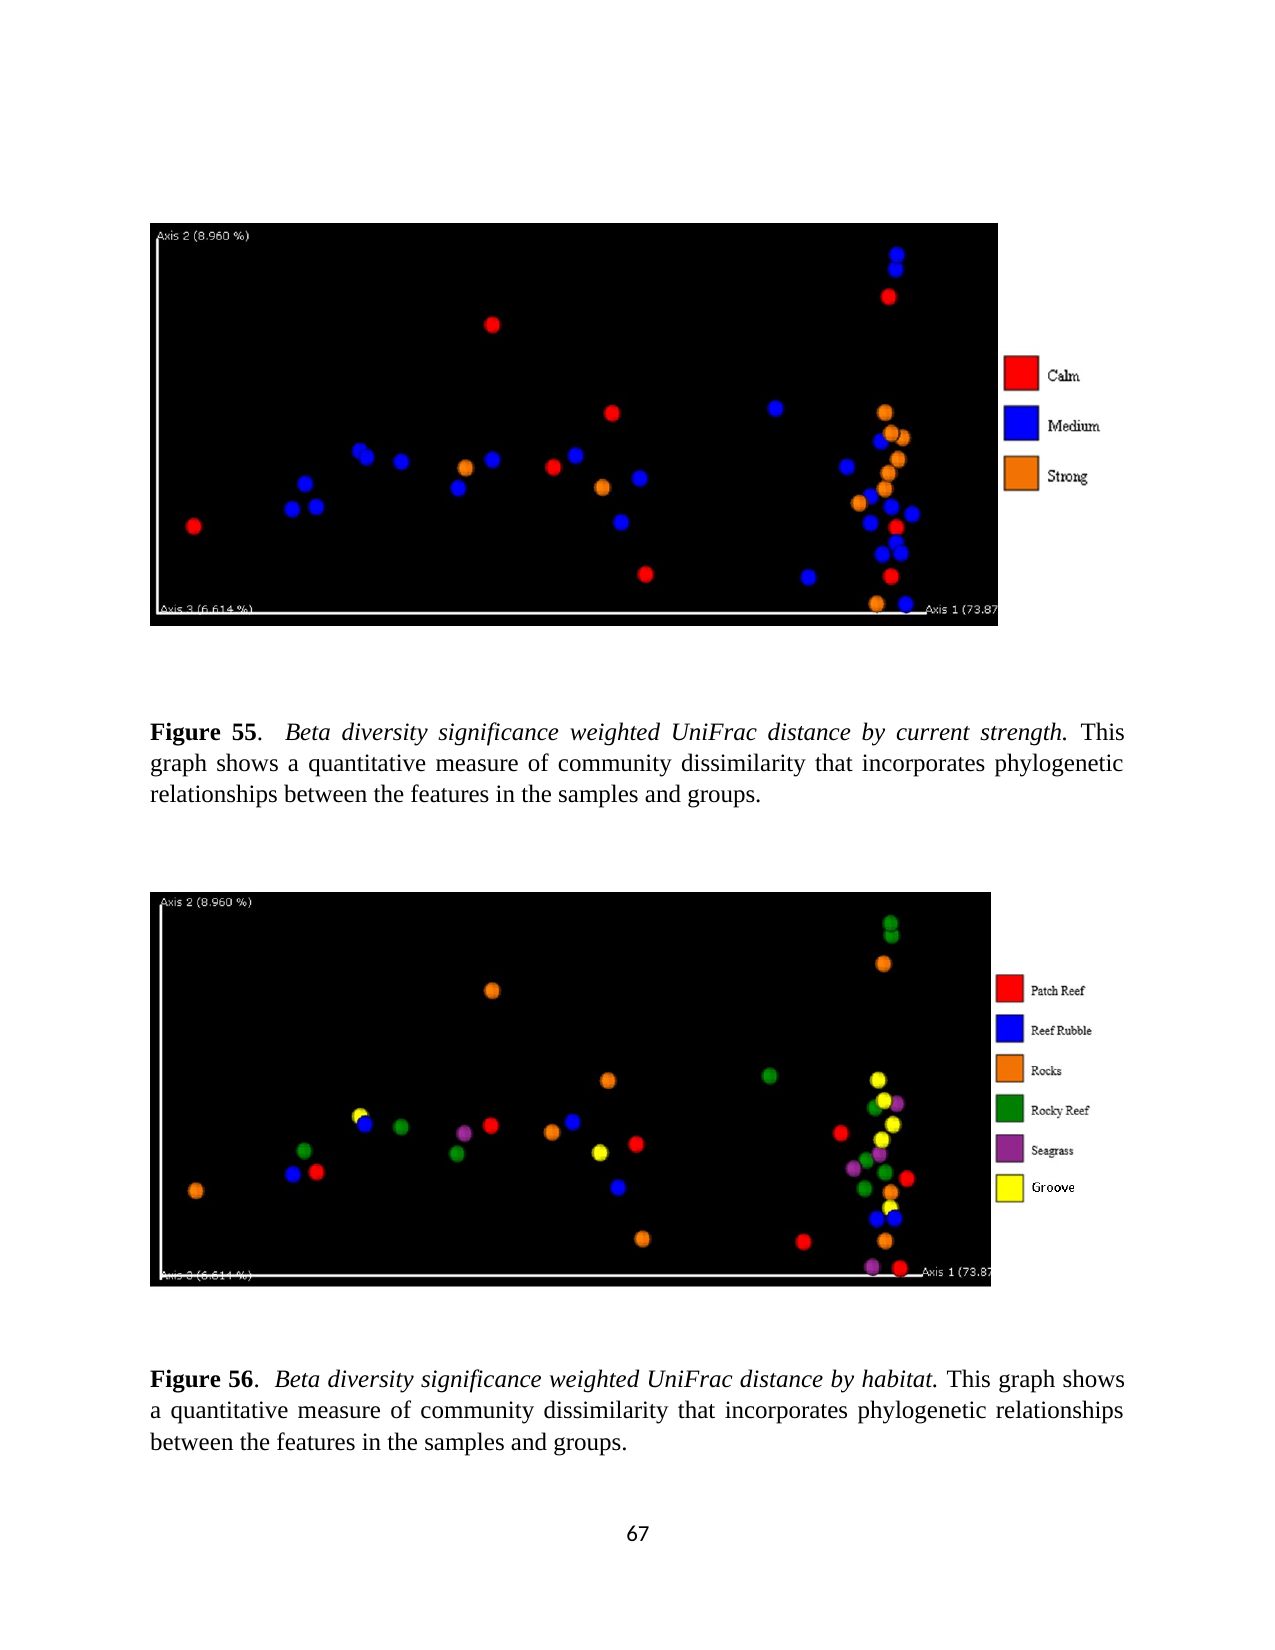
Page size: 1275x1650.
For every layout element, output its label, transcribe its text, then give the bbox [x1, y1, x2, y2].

text Figure 56. Beta diversity significance weighted UniFrac distance by habitat. This graph shows a quantitative measure of community dissimilarity that incorporates phylogenetic relationships between the features in the samples and groups. [150, 1364, 1125, 1455]
picture [150, 150, 1125, 699]
text Figure 55. Beta diversity significance weighted UniFrac distance by current strength. This graph shows a quantitative measure of community dissimilarity that incorporates phylogenetic relationships between the features in the samples and groups. [150, 717, 1125, 808]
picture [150, 874, 1125, 1298]
